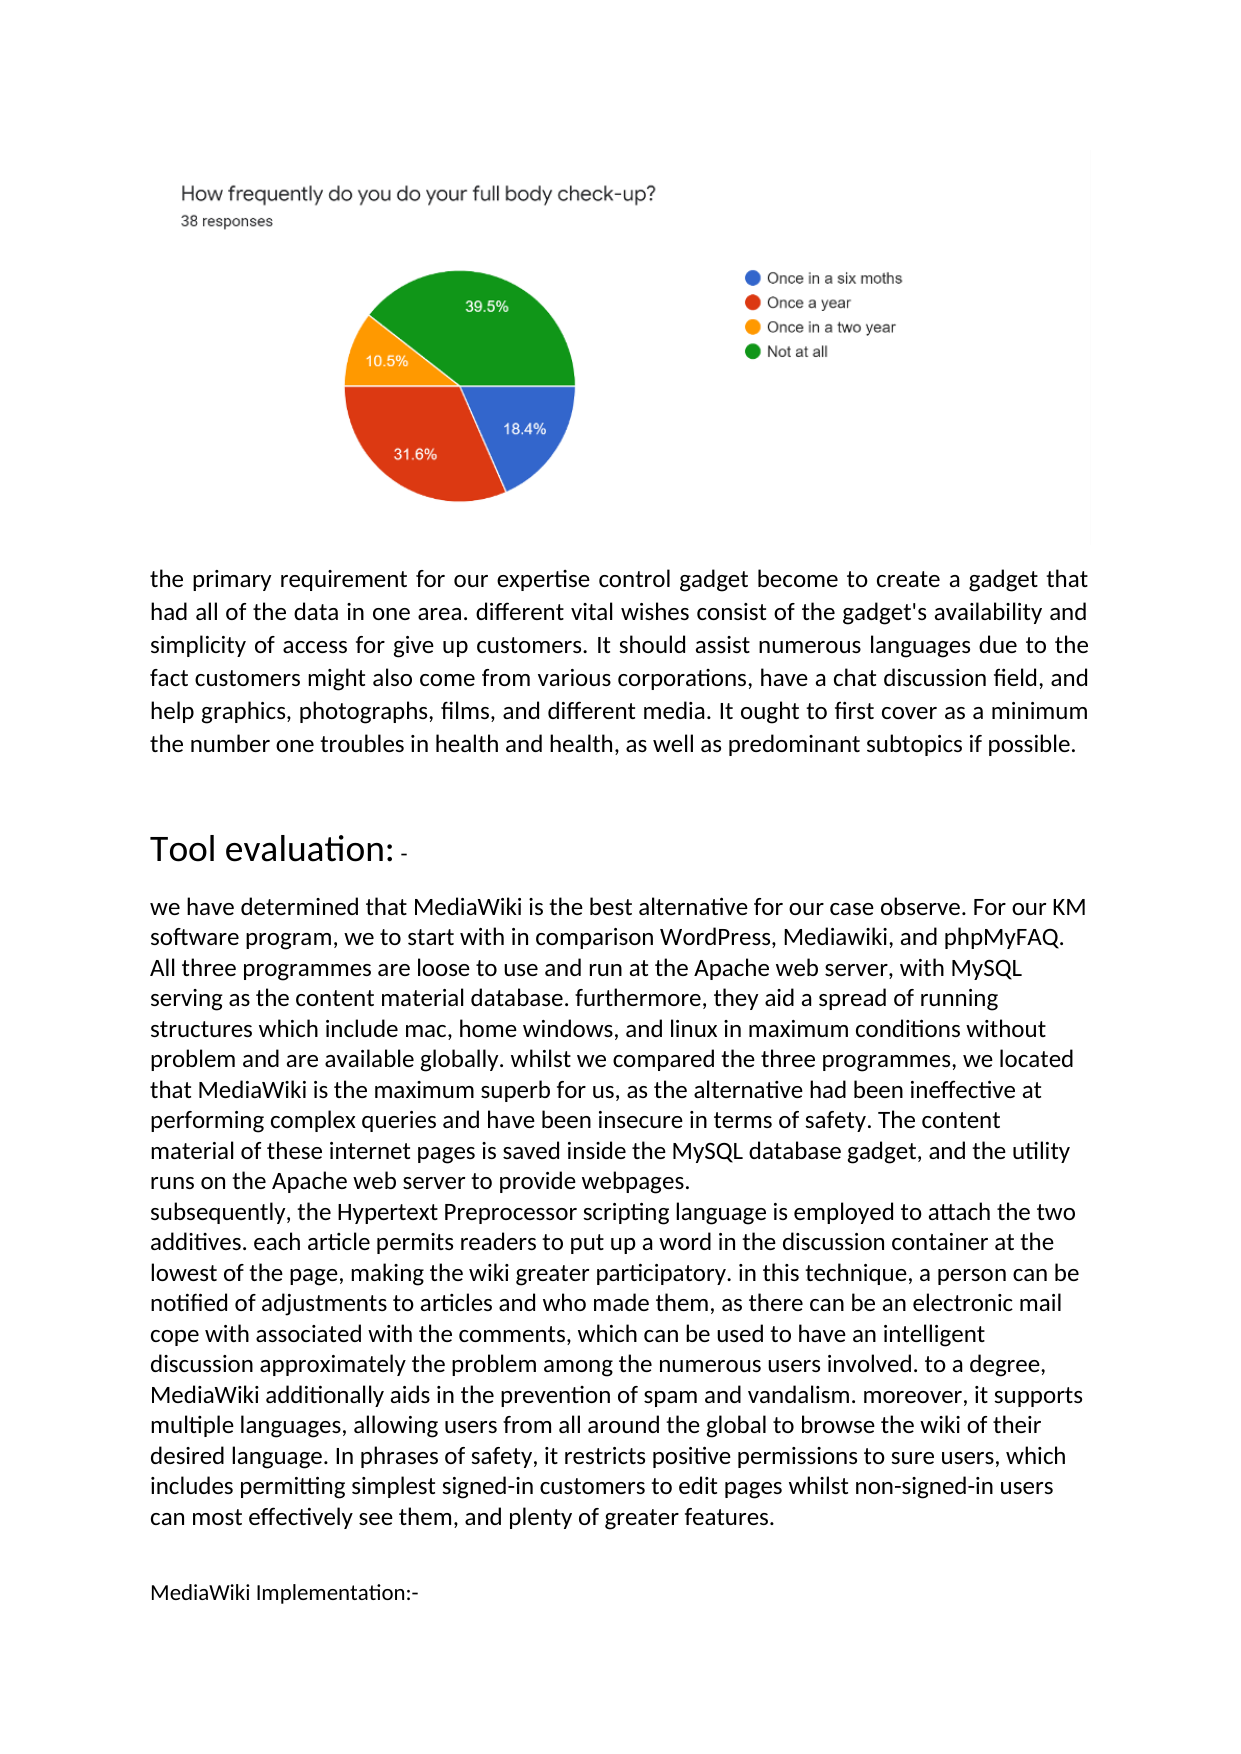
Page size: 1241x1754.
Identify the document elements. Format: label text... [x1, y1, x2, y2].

text the primary requirement for our expertise control gadget become to create a gadget that had all of the data in one area. different vital wishes consist of the gadget's availability and simplicity of access for give up customers. It should assist numerous languages due to the fact customers might also come from various corporations, have a chat discussion field, and help graphics, photographs, films, and different media. It ought to first cover as a minimum the number one troubles in health and health, as well as predominant subtopics if possible. [150, 563, 1090, 758]
text Tool evaluation: - [150, 824, 1090, 870]
text MediaWiki Implementation:- [150, 1578, 1090, 1606]
text we have determined that MediaWiki is the best alternative for our case observe. For our KM software program, we to start with in comparison WordPress, Mediawiki, and phpMyFAQ. All three programmes are loose to use and run at the Apache web server, with MySQL serving as the content material database. furthermore, they aid a spread of running structures which include mac, home windows, and linux in maximum conditions without problem and are available globally. whilst we compared the three programmes, we located that MediaWiki is the maximum superb for us, as the alternative had been ineffective at performing complex queries and have been insecure in terms of safety. The content material of these internet pages is saved inside the MySQL database gadget, and the utility runs on the Apache web server to provide webpages. subsequently, the Hypertext Preprocessor scripting language is employed to attach the two additives. each article permits readers to put up a word in the discussion container at the lowest of the page, making the wiki greater participatory. in this technique, a person can be notified of adjustments to articles and who made them, as there can be an electronic mail cope with associated with the comments, which can be used to have an intelligent discussion approximately the problem among the numerous users involved. to a degree, MediaWiki additionally aids in the prevention of spam and vandalism. moreover, it supports multiple languages, allowing users from all around the global to browse the wiki of their desired language. In phrases of safety, it restricts positive permissions to sure users, which includes permitting simplest signed-in customers to edit pages whilst non-signed-in users can most effectively see them, and plenty of greater features. [150, 891, 1090, 1532]
